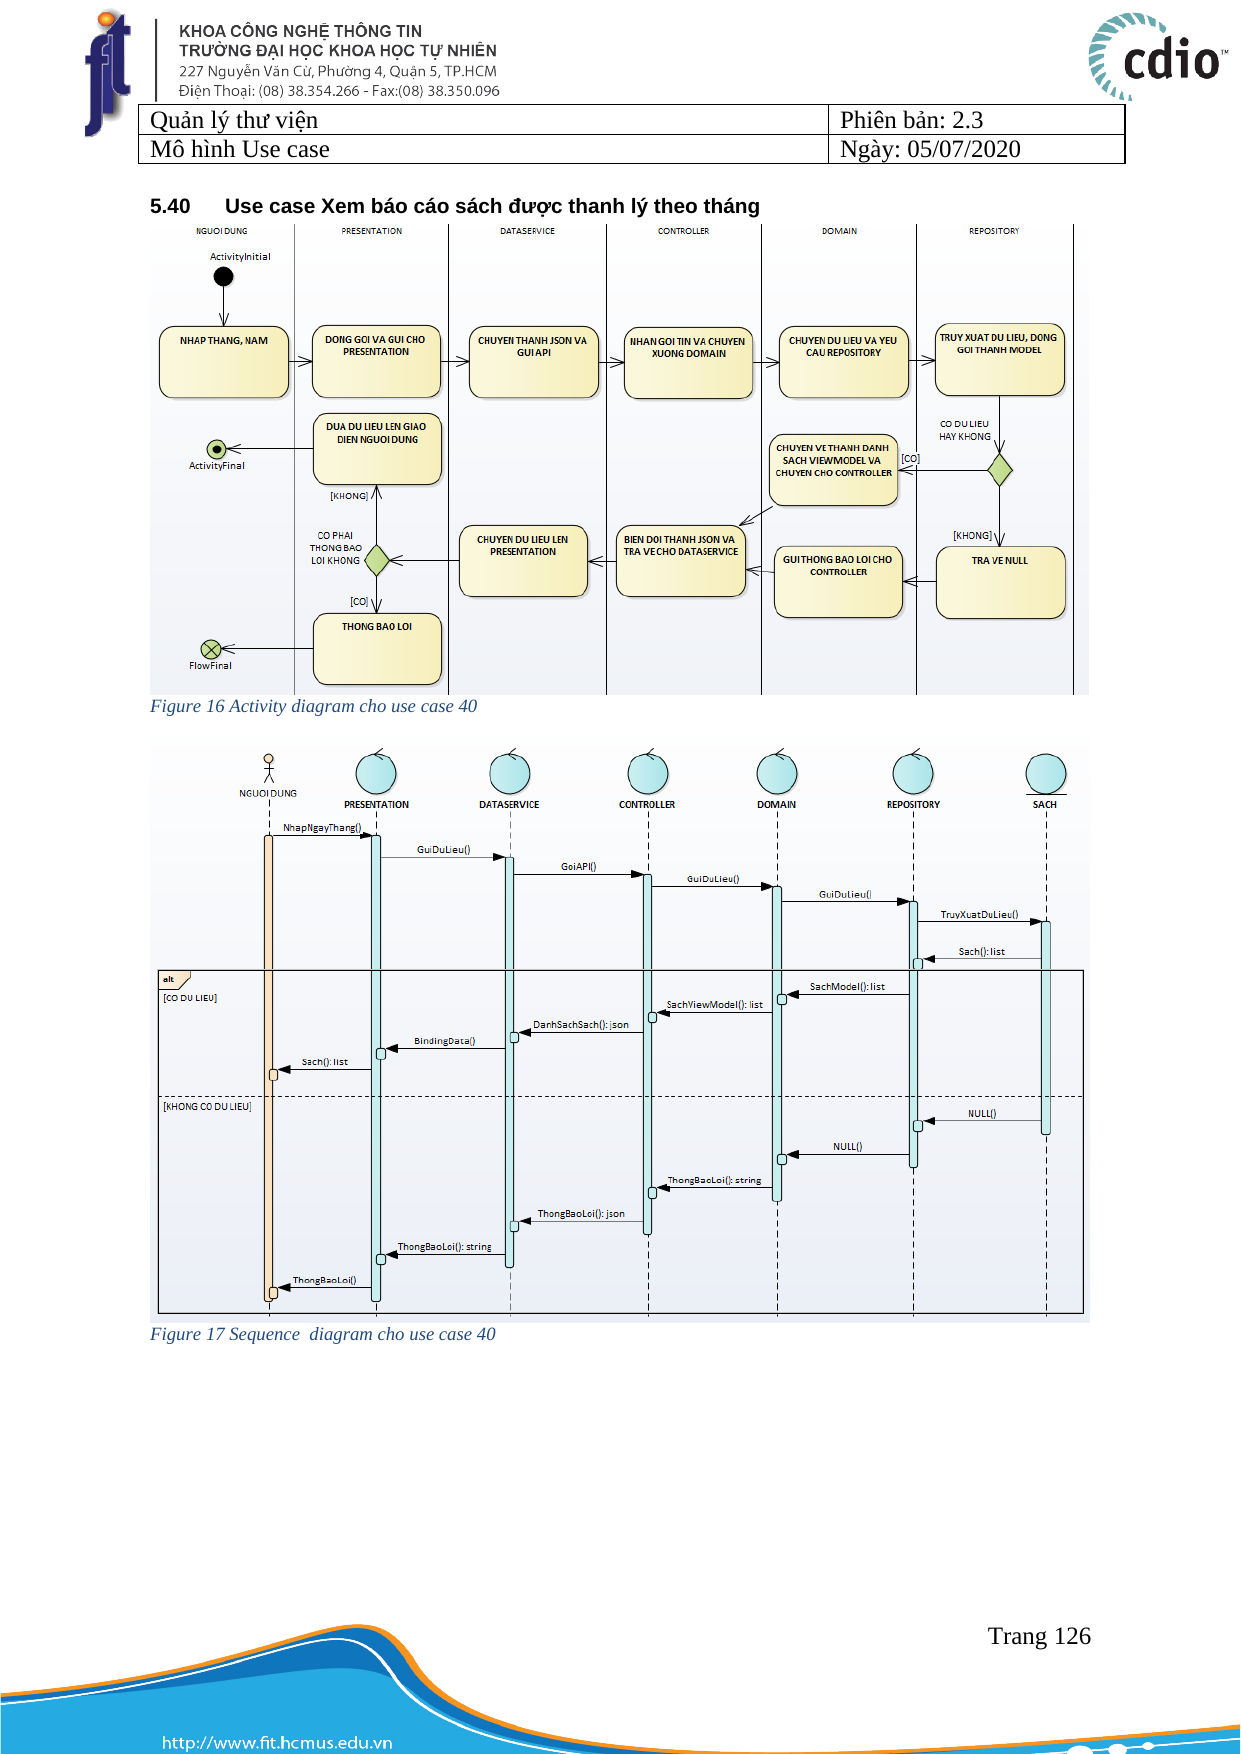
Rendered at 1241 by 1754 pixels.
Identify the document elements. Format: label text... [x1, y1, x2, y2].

subtitle Use case Xem báo cáo sách được thanh lý theo tháng [150, 193, 1090, 218]
picture [829, 135, 1124, 161]
picture [139, 135, 828, 161]
picture [150, 737, 1091, 1323]
picture [829, 105, 1124, 134]
text Figure 16 Activity diagram cho use case 40 [150, 695, 1090, 716]
picture [139, 105, 828, 134]
picture [61, 1, 1241, 161]
text Figure 17 Sequence diagram cho use case 40 [150, 1323, 1090, 1344]
picture [0, 1621, 1241, 1754]
picture [150, 224, 1089, 695]
